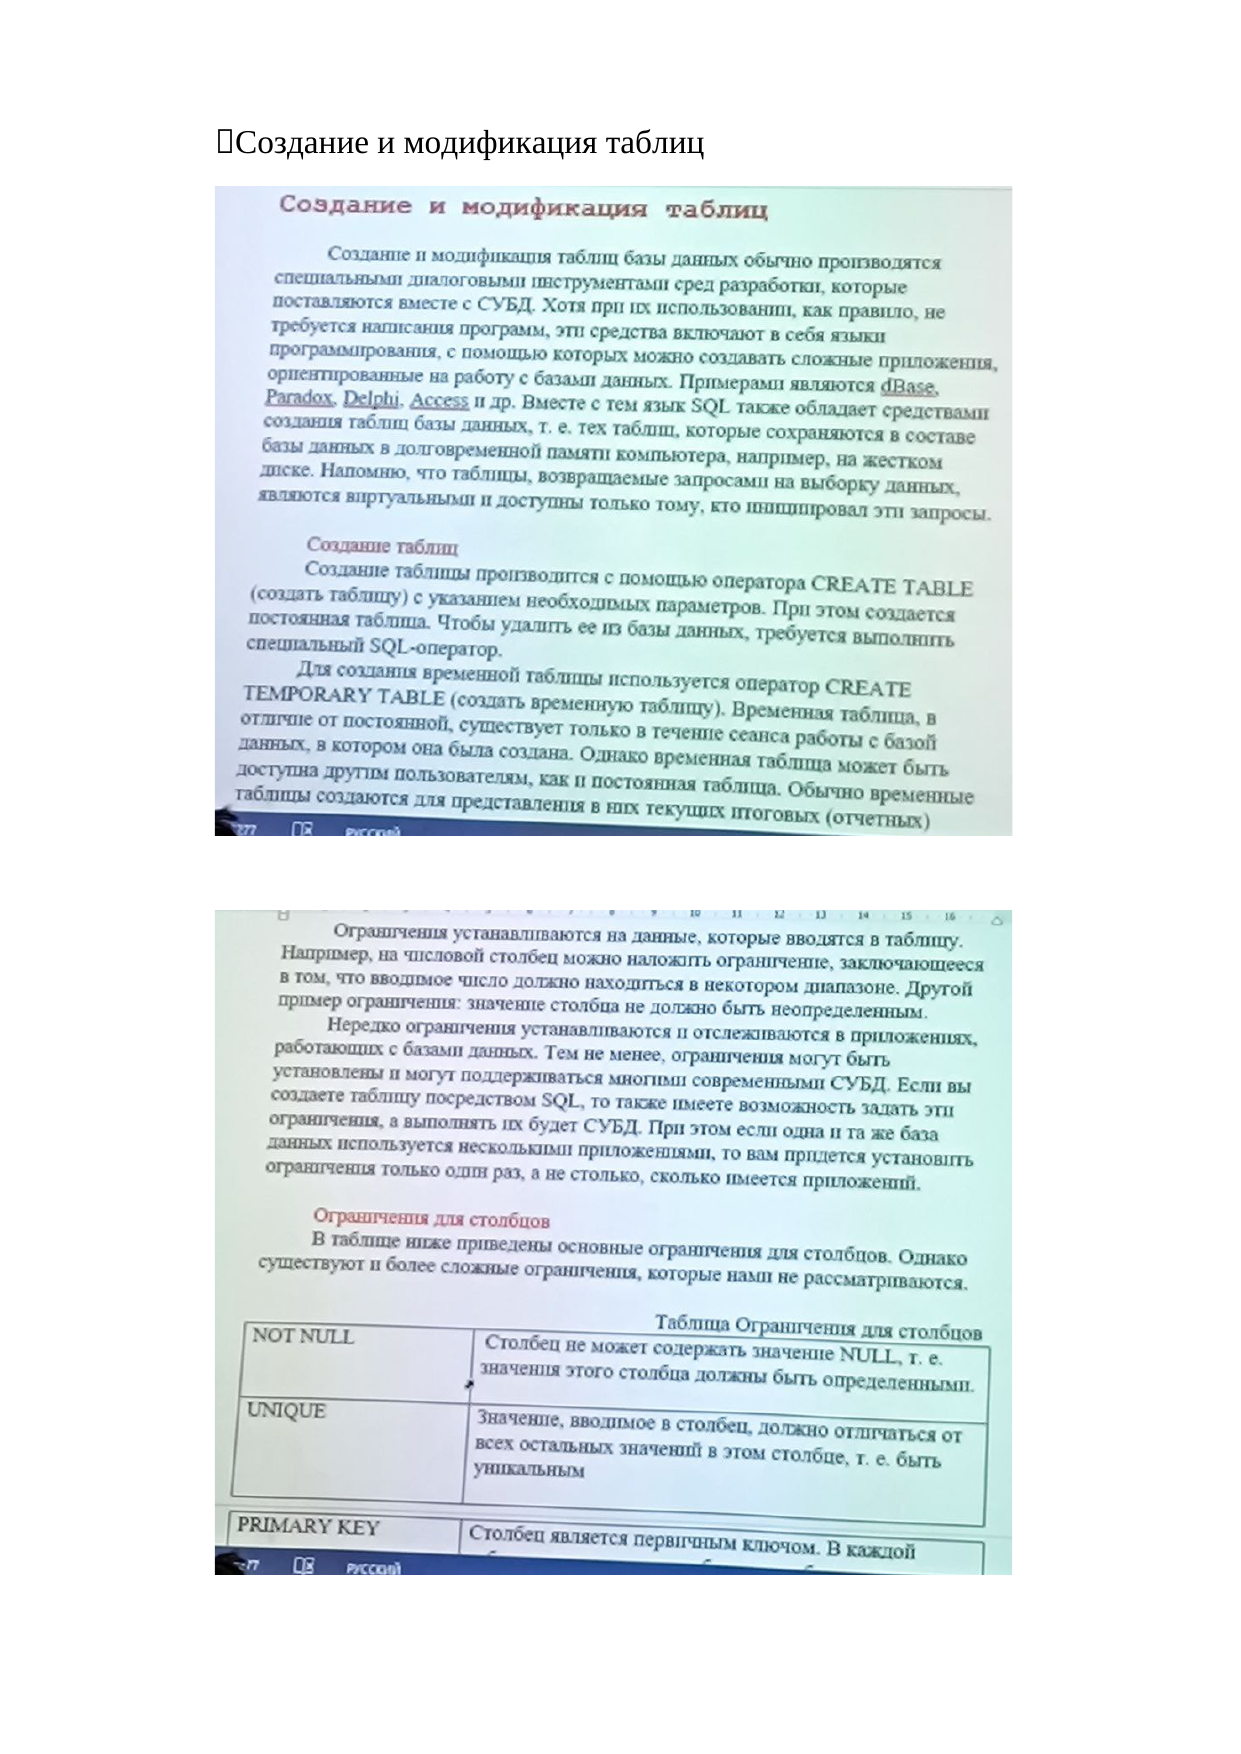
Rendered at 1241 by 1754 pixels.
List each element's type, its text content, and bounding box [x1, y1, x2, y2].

text ✅Создание и модификация таблиц [215, 118, 1152, 163]
picture [214, 910, 1013, 1575]
picture [214, 186, 1013, 836]
